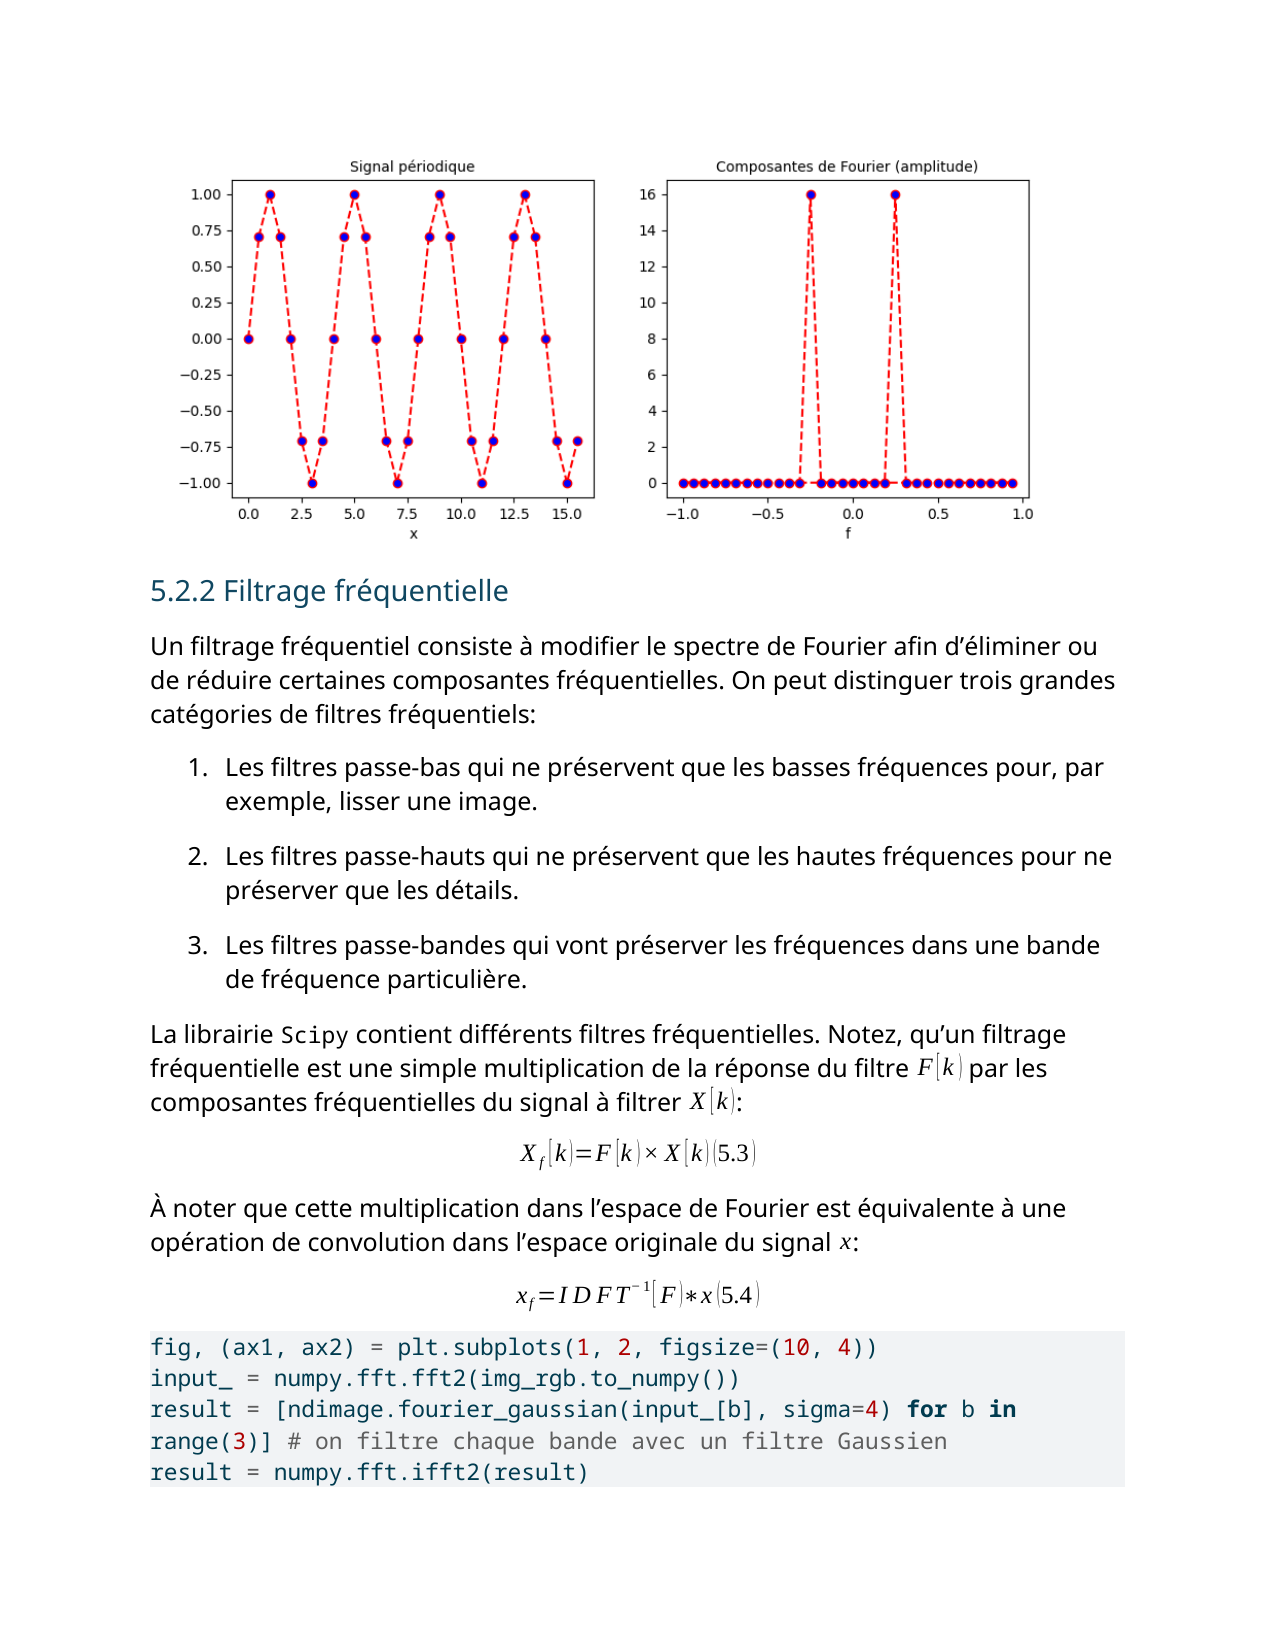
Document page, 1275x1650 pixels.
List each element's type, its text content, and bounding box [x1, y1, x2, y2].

text À noter que cette multiplication dans l’espace de Fourier est équivalente à une opération de convolution dans l’espace originale du signal : [150, 1190, 1125, 1258]
text La librairie Scipy contient différents filtres fréquentielles. Notez, qu’un filtrage fréquentielle est une simple multiplication de la réponse du filtre par les composantes fréquentielles du signal à filtrer : [150, 1017, 1125, 1119]
list Les filtres passe-bas qui ne préservent que les basses fréquences pour, par exemple, lisser une image. [187, 750, 1125, 818]
list Les filtres passe-bandes qui vont préserver les fréquences dans une bande de fréquence particulière. [187, 928, 1125, 996]
list Les filtres passe-hauts qui ne préservent que les hautes fréquences pour ne préserver que les détails. [187, 839, 1125, 907]
picture [168, 150, 1044, 552]
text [150, 1331, 1125, 1487]
text Un filtrage fréquentiel consiste à modifier le spectre de Fourier afin d’éliminer ou de réduire certaines composantes fréquentielles. On peut distinguer trois grandes catégories de filtres fréquentiels: [150, 629, 1125, 731]
subtitle 5.2.2 Filtrage fréquentielle [150, 570, 1125, 610]
